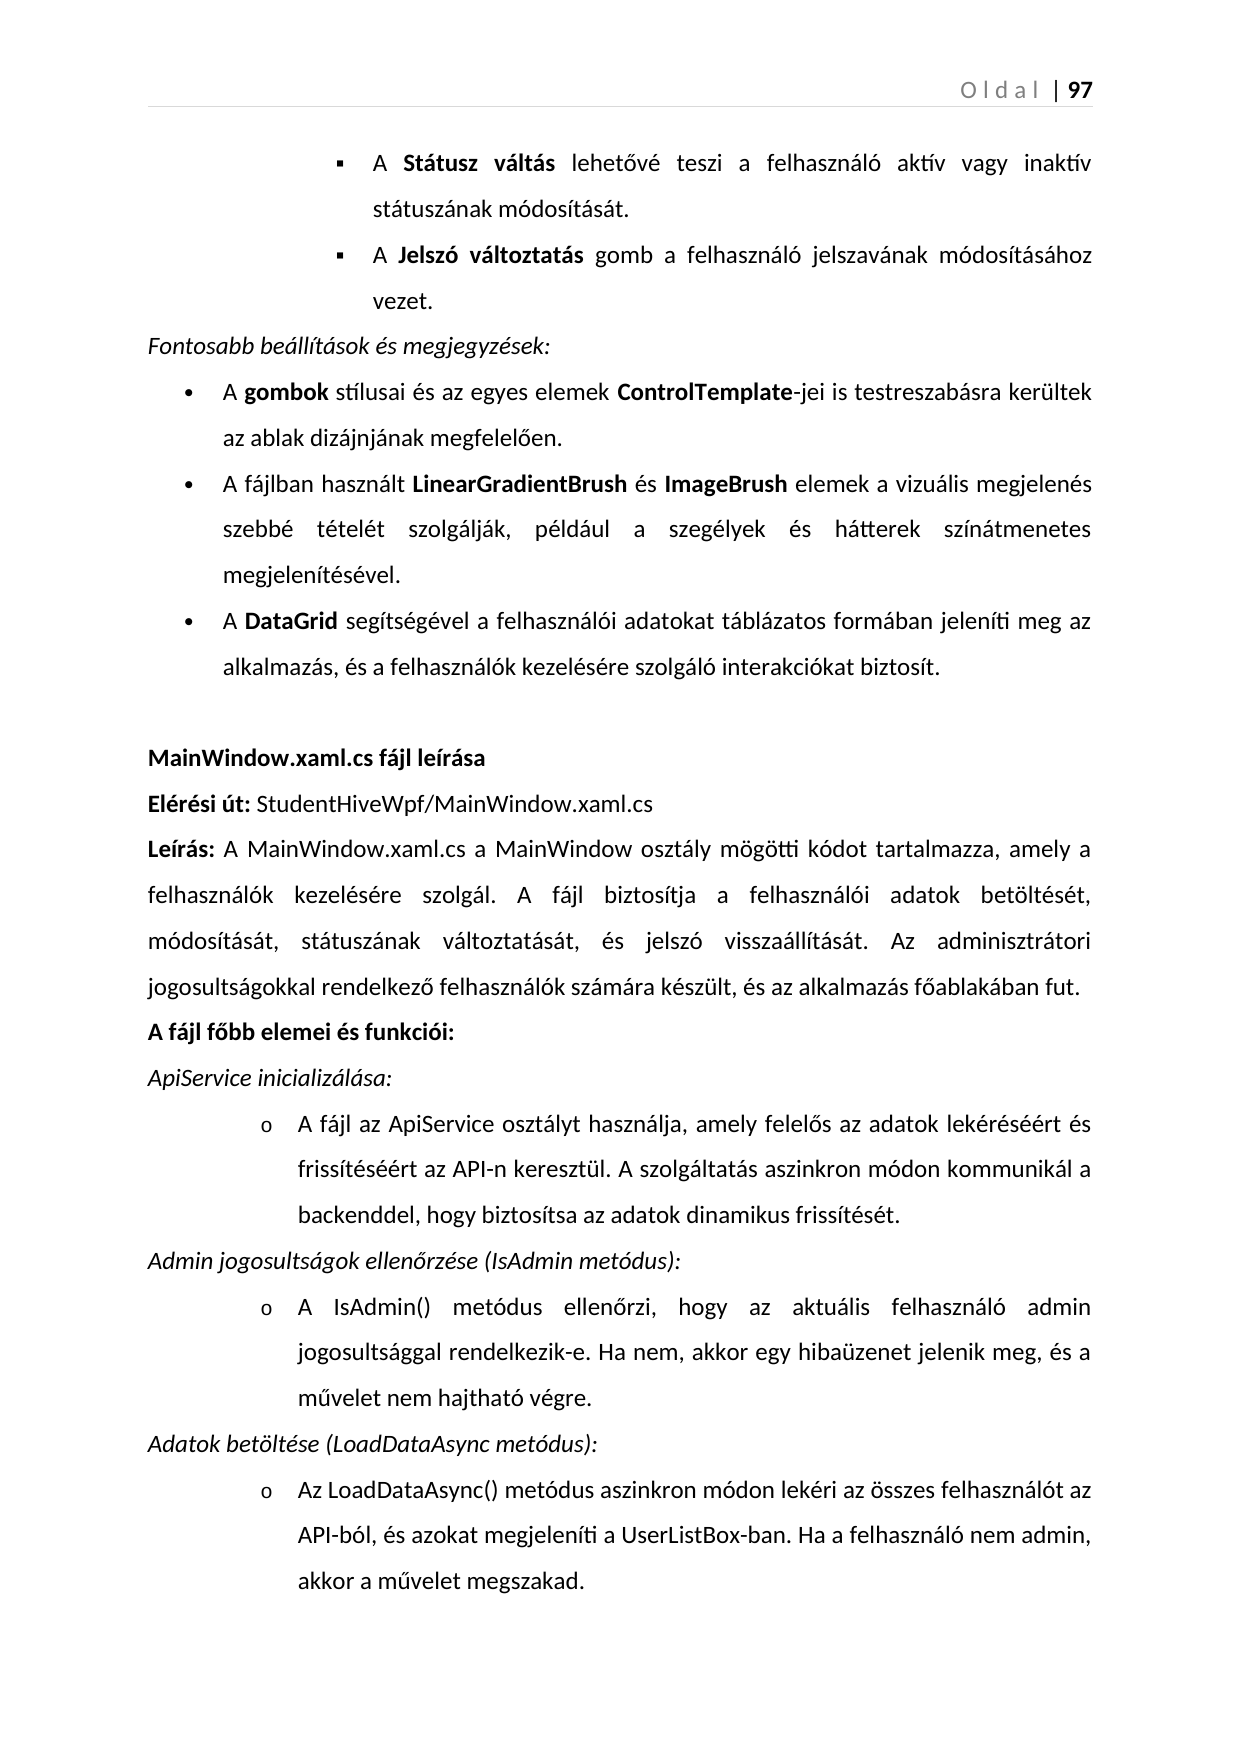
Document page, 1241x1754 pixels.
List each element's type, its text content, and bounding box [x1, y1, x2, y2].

list A IsAdmin() metódus ellenőrzi, hogy az aktuális felhasználó admin jogosultsággal rendelkezik-e. Ha nem, akkor egy hibaüzenet jelenik meg, és a művelet nem hajtható végre. [260, 1291, 1093, 1413]
text Elérési út: StudentHiveWpf/MainWindow.xaml.cs [148, 788, 1093, 818]
list A Státusz váltás lehetővé teszi a felhasználó aktív vagy inaktív státuszának módosítását. [335, 148, 1093, 224]
text MainWindow.xaml.cs fájl leírása [148, 742, 1093, 773]
text Leírás: A MainWindow.xaml.cs a MainWindow osztály mögötti kódot tartalmazza, amely a felhasználók kezelésére szolgál. A fájl biztosítja a felhasználói adatok betöltését, módosítását, státuszának változtatását, és jelszó visszaállítását. Az adminisztrátori jogosultságokkal rendelkező felhasználók számára készült, és az alkalmazás főablakában fut. [148, 833, 1093, 1001]
list Az LoadDataAsync() metódus aszinkron módon lekéri az összes felhasználót az API-ból, és azokat megjeleníti a UserListBox-ban. Ha a felhasználó nem admin, akkor a művelet megszakad. [260, 1474, 1093, 1596]
list A Jelszó változtatás gomb a felhasználó jelszavának módosításához vezet. [335, 239, 1093, 315]
text Admin jogosultságok ellenőrzése (IsAdmin metódus): [148, 1245, 1093, 1276]
text Fontosabb beállítások és megjegyzések: [148, 331, 1093, 361]
text Adatok betöltése (LoadDataAsync metódus): [148, 1428, 1093, 1458]
list A gombok stílusai és az egyes elemek ControlTemplate-jei is testreszabásra kerültek az ablak dizájnjának megfelelően. [185, 376, 1093, 452]
text ApiService inicializálása: [148, 1062, 1093, 1093]
list A DataGrid segítségével a felhasználói adatokat táblázatos formában jeleníti meg az alkalmazás, és a felhasználók kezelésére szolgáló interakciókat biztosít. [185, 605, 1093, 681]
list A fájl az ApiService osztályt használja, amely felelős az adatok lekéréséért és frissítéséért az API-n keresztül. A szolgáltatás aszinkron módon kommunikál a backenddel, hogy biztosítsa az adatok dinamikus frissítését. [260, 1108, 1093, 1230]
list A fájlban használt LinearGradientBrush és ImageBrush elemek a vizuális megjelenés szebbé tételét szolgálják, például a szegélyek és hátterek színátmenetes megjelenítésével. [185, 468, 1093, 590]
text A fájl főbb elemei és funkciói: [148, 1016, 1093, 1047]
